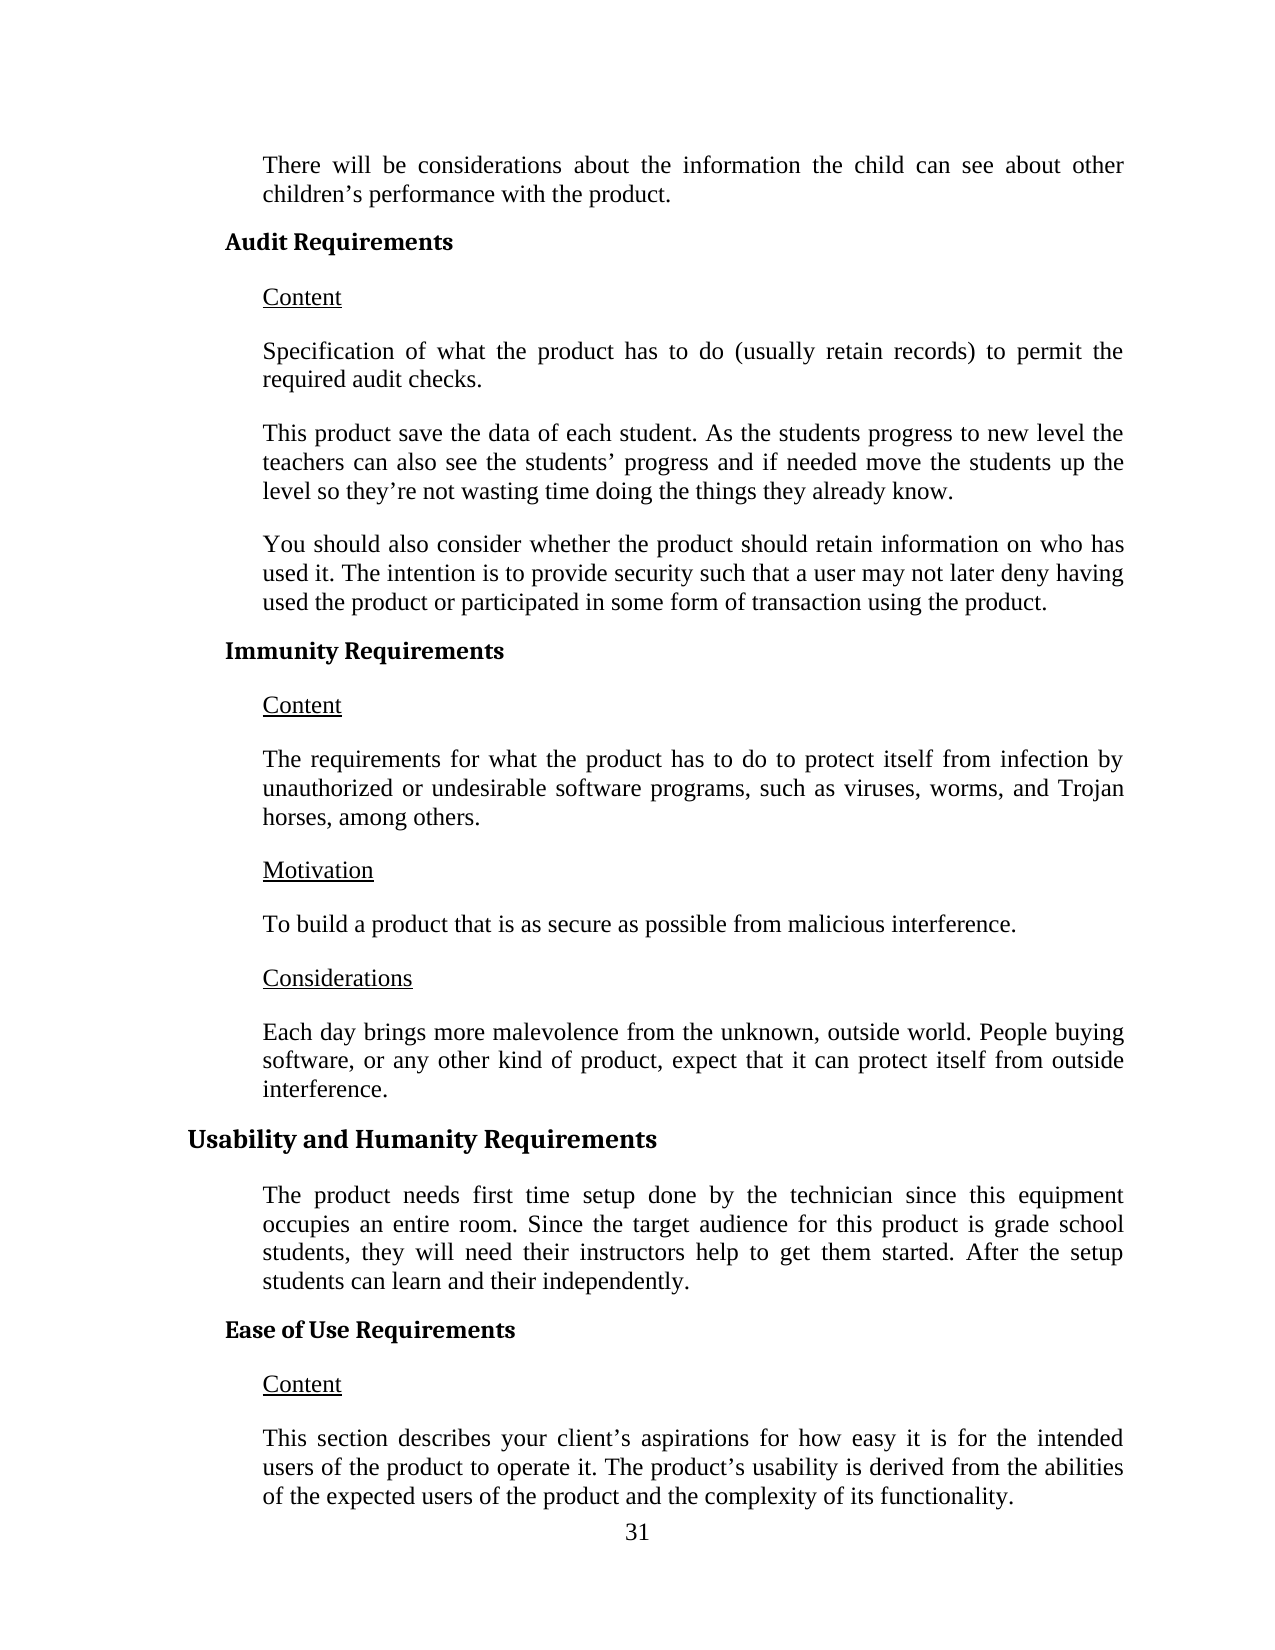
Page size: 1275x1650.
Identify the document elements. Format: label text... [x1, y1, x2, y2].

subtitle Content [262, 282, 1125, 311]
text Each day brings more malevolence from the unknown, outside world. People buying software, or any other kind of product, expect that it can protect itself from outside interference. [262, 1017, 1125, 1103]
subtitle Considerations [262, 963, 1125, 992]
text This product save the data of each student. As the students progress to new level the teachers can also see the students’ progress and if needed move the students up the level so they’re not wasting time doing the things they already know. [262, 418, 1125, 504]
text You should also consider whether the product should retain information on who has used it. The intention is to provide security such that a user may not later deny having used the product or participated in some form of transaction using the product. [262, 529, 1125, 616]
subtitle Content [262, 690, 1125, 719]
subtitle Audit Requirements [225, 228, 1125, 257]
text There will be considerations about the information the child can see about other children’s performance with the product. [262, 150, 1125, 207]
subtitle Immunity Requirements [225, 637, 1125, 665]
text The product needs first time setup done by the technician since this equipment occupies an entire room. Since the target audience for this product is grade school students, they will need their instructors help to get them started. After the setup students can learn and their independently. [262, 1180, 1125, 1295]
text This section describes your client’s aspirations for how easy it is for the intended users of the product to operate it. The product’s usability is derived from the abilities of the expected users of the product and the complexity of its functionality. [262, 1423, 1125, 1509]
subtitle Content [262, 1369, 1125, 1398]
text The requirements for what the product has to do to protect itself from infection by unauthorized or undesirable software programs, such as viruses, worms, and Trojan horses, among others. [262, 744, 1125, 830]
text To build a product that is as secure as possible from malicious interference. [262, 909, 1125, 938]
text Specification of what the product has to do (usually retain records) to permit the required audit checks. [262, 336, 1125, 393]
subtitle Motivation [262, 855, 1125, 884]
subtitle Usability and Humanity Requirements [187, 1124, 1125, 1155]
subtitle Ease of Use Requirements [225, 1316, 1125, 1344]
